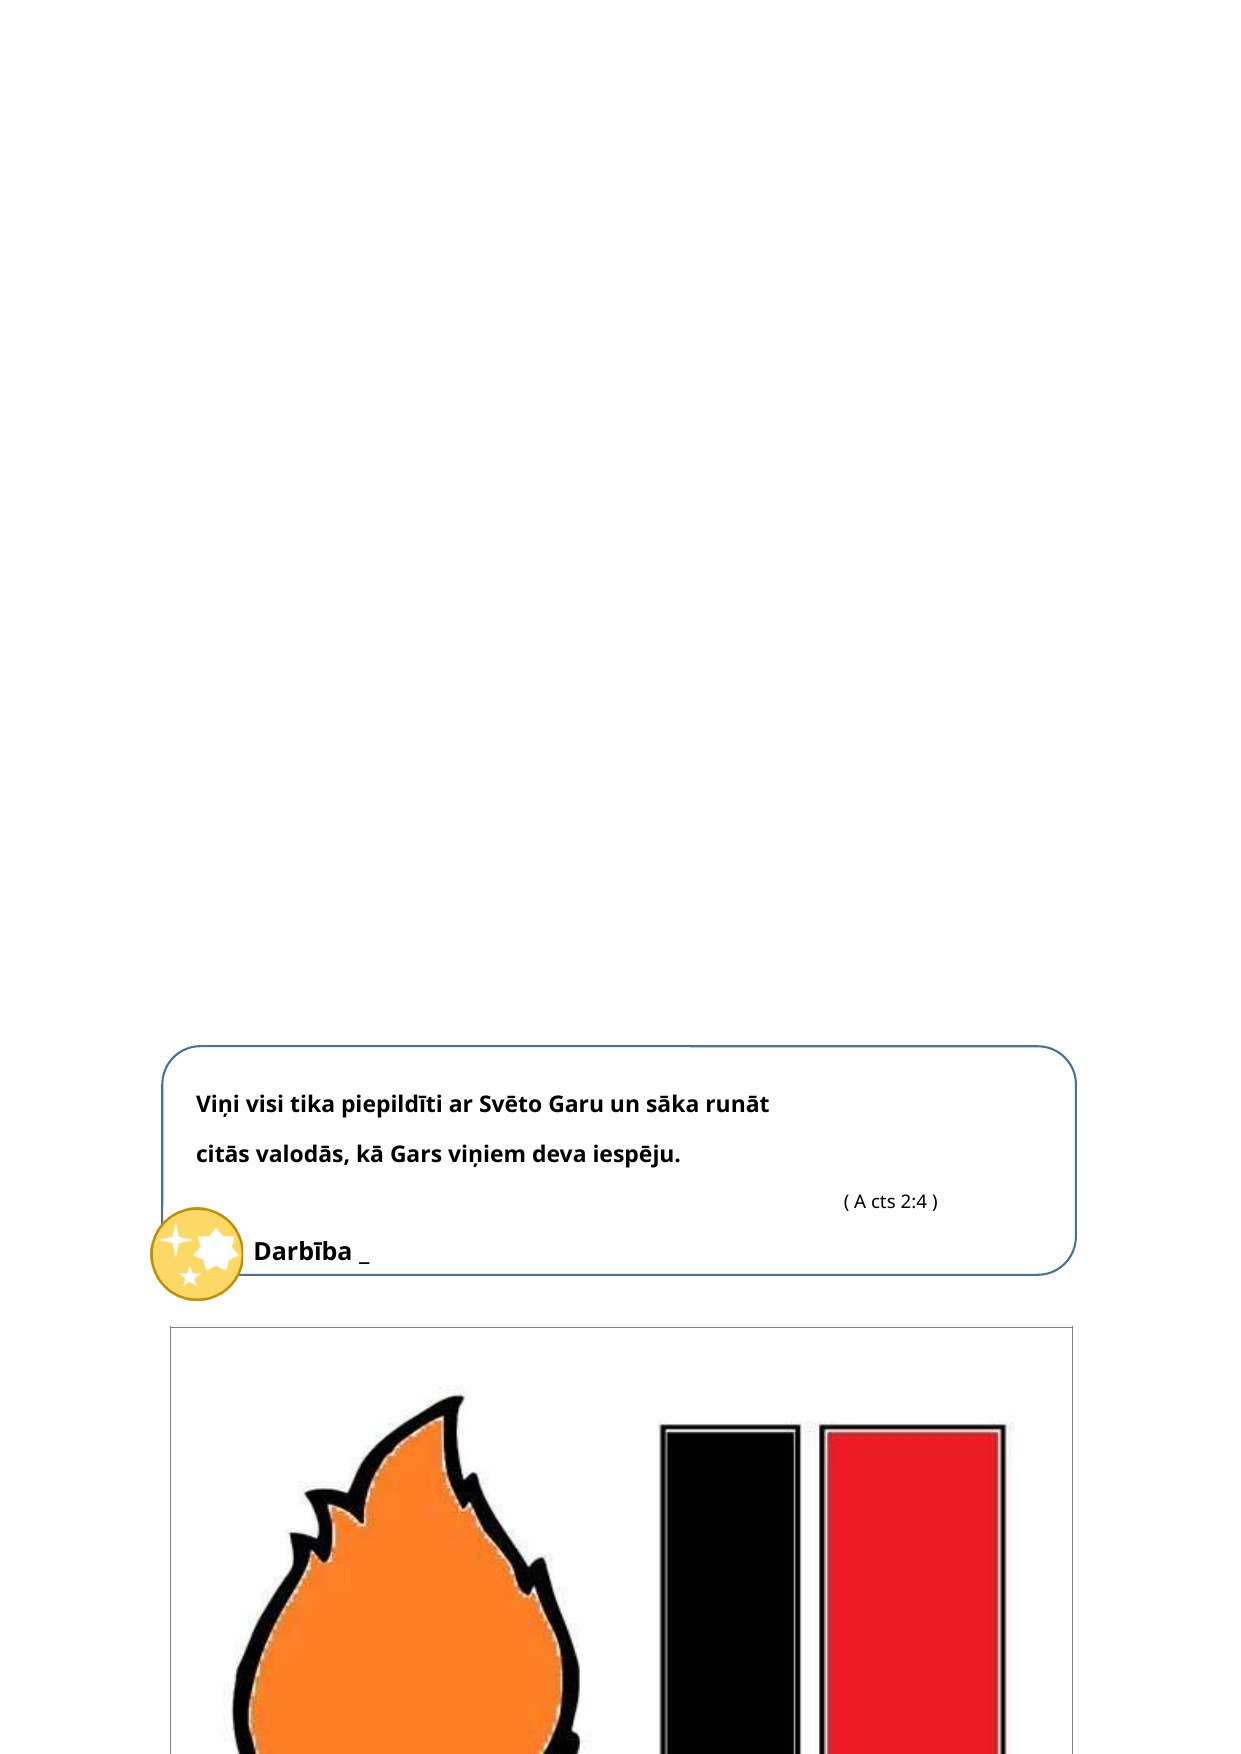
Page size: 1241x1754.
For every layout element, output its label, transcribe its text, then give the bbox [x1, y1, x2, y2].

picture [150, 1207, 244, 1301]
text citās valodās, kā Gars viņiem deva iespēju. [150, 1138, 1090, 1169]
picture [171, 1328, 1072, 1754]
text Viņi visi tika piepildīti ar Svēto Garu un sāka runāt [150, 1088, 1090, 1119]
text ( A cts 2:4 ) [150, 1188, 1090, 1214]
text Darbība _ [244, 1233, 1090, 1267]
